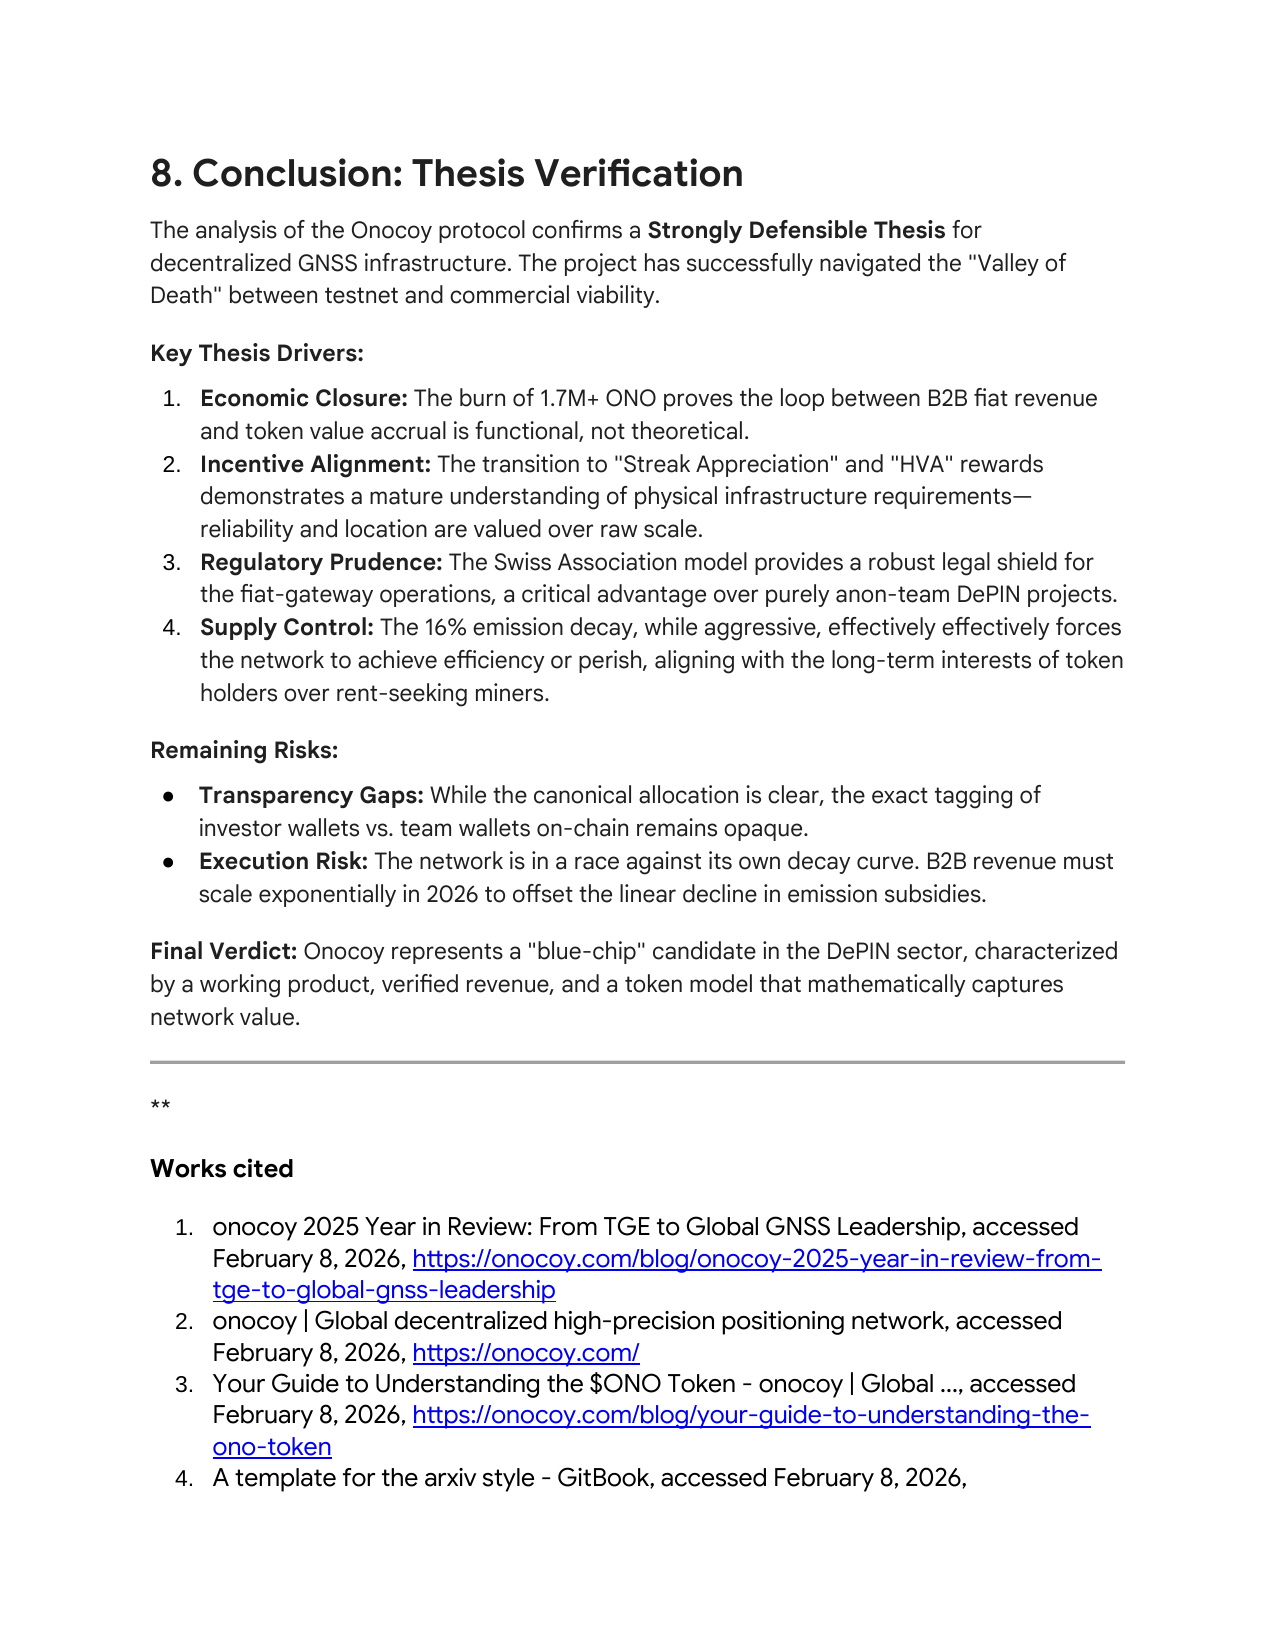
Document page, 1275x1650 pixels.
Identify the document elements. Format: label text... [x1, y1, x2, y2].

list Economic Closure: The burn of 1.7M+ ONO proves the loop between B2B fiat revenue and token value accrual is functional, not theoretical. [162, 384, 1125, 446]
text ** [150, 1064, 1125, 1123]
text Remaining Risks: [150, 736, 1125, 765]
text Final Verdict: Onocoy represents a "blue-chip" candidate in the DePIN sector, characterized by a working product, verified revenue, and a token model that mathematically captures network value. [150, 937, 1125, 1032]
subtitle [150, 150, 1125, 197]
list Transparency Gaps: While the canonical allocation is clear, the exact tagging of investor wallets vs. team wallets on-chain remains opaque. [161, 782, 1125, 843]
subtitle Works cited [150, 1154, 1125, 1185]
list Execution Risk: The network is in a race against its own decay curve. B2B revenue must scale exponentially in 2026 to offset the linear decline in emission subsidies. [161, 847, 1125, 908]
text Key Thesis Drivers: [150, 339, 1125, 368]
list onocoy 2025 Year in Review: From TGE to Global GNSS Leadership, accessed February 8, 2026, https://onocoy.com/blog/onocoy-2025-year-in-review-from-tge-to-global-gnss-leadership [175, 1212, 1125, 1306]
list Supply Control: The 16% emission decay, while aggressive, effectively effectively forces the network to achieve efficiency or perish, aligning with the long-term interests of token holders over rent-seeking miners. [162, 613, 1125, 707]
text The analysis of the Onocoy protocol confirms a Strongly Defensible Thesis for decentralized GNSS infrastructure. The project has successfully navigated the "Valley of Death" between testnet and commercial viability. [150, 216, 1125, 310]
list Your Guide to Understanding the $ONO Token - onocoy | Global ..., accessed February 8, 2026, https://onocoy.com/blog/your-guide-to-understanding-the-ono-token [175, 1368, 1125, 1462]
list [175, 1462, 1125, 1494]
list Regulatory Prudence: The Swiss Association model provides a robust legal shield for the fiat-gateway operations, a critical advantage over purely anon-team DePIN projects. [162, 548, 1125, 609]
list Incentive Alignment: The transition to "Streak Appreciation" and "HVA" rewards demonstrates a mature understanding of physical infrastructure requirements—reliability and location are valued over raw scale. [162, 450, 1125, 544]
list onocoy | Global decentralized high-precision positioning network, accessed February 8, 2026, https://onocoy.com/ [175, 1306, 1125, 1368]
